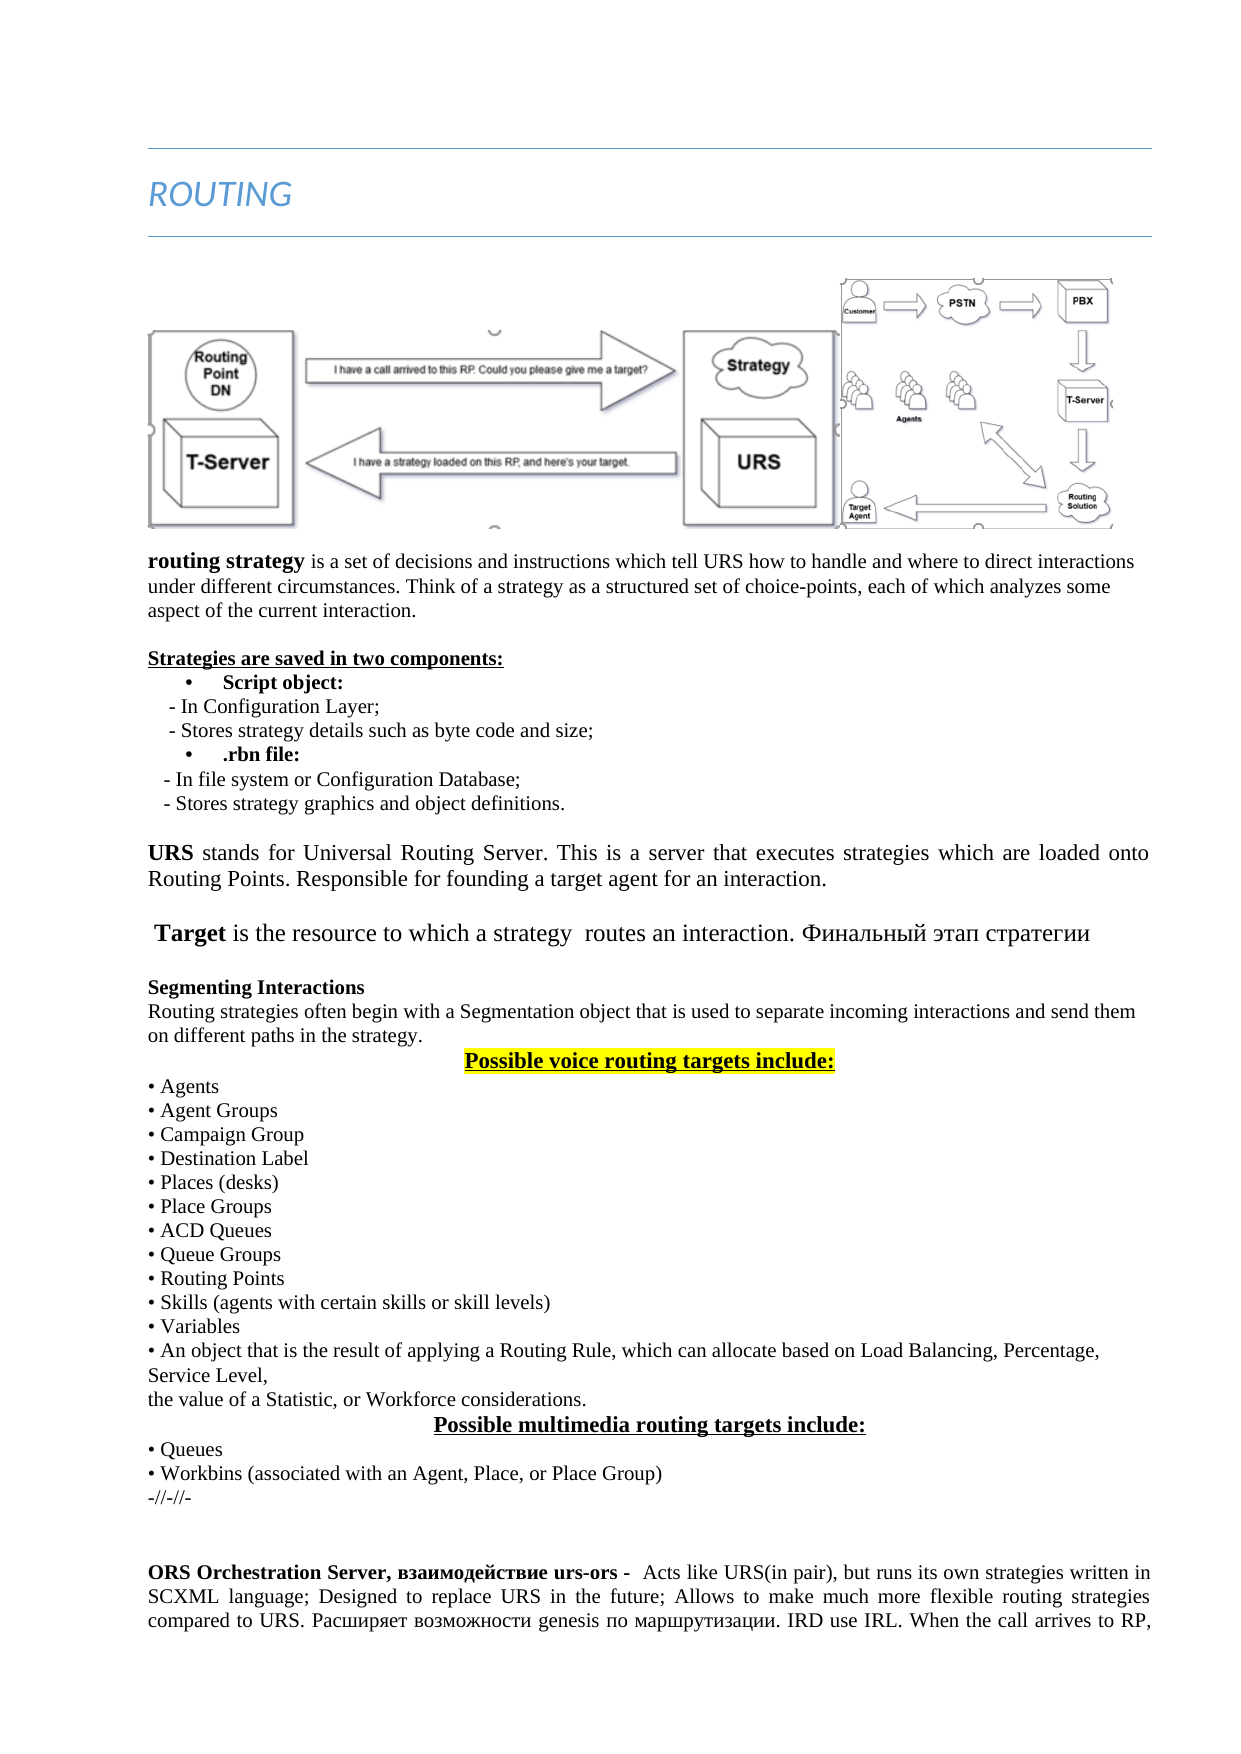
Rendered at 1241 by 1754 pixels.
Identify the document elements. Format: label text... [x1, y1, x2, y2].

subtitle ROUTING [148, 149, 1152, 236]
text • Agent Groups [148, 1098, 1152, 1122]
text Routing strategies often begin with a Segmentation object that is used to separate incoming interactions and send them on different paths in the strategy. [148, 999, 1152, 1047]
text • Destination Label [148, 1146, 1152, 1170]
text - Stores strategy details such as byte code and size; [148, 718, 1152, 742]
text • Variables [148, 1314, 1152, 1338]
text - Stores strategy graphics and object definitions. [148, 791, 1152, 814]
text Target is the resource to which a strategy routes an interaction. Финальный этап стратегии [148, 918, 1152, 946]
text -//-//- [148, 1485, 1152, 1509]
text Possible voice routing targets include: [148, 1047, 1152, 1074]
text • Workbins (associated with an Agent, Place, or Place Group) [148, 1461, 1152, 1485]
text - In Configuration Layer; [148, 694, 1152, 718]
text • Queue Groups [148, 1242, 1152, 1266]
text • Places (desks) [148, 1170, 1152, 1194]
picture [147, 278, 1114, 529]
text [148, 1559, 1152, 1632]
text - In file system or Configuration Database; [148, 766, 1152, 791]
text • An object that is the result of applying a Routing Rule, which can allocate based on Load Balancing, Percentage, Service Level, [148, 1338, 1152, 1387]
text Possible multimedia routing targets include: [148, 1411, 1152, 1437]
text • ACD Queues [148, 1218, 1152, 1242]
text • Skills (agents with certain skills or skill levels) [148, 1290, 1152, 1314]
text • Campaign Group [148, 1122, 1152, 1146]
text • Routing Points [148, 1266, 1152, 1290]
text • Place Groups [148, 1194, 1152, 1218]
text URS stands for Universal Routing Server. This is a server that executes strategies which are loaded onto Routing Points. Responsible for founding a target agent for an interaction. [148, 839, 1152, 891]
list Script object: [185, 670, 1152, 694]
text Segmenting Interactions [148, 975, 1152, 999]
text routing strategy is a set of decisions and instructions which tell URS how to handle and where to direct interactions under different circumstances. Think of a strategy as a structured set of choice-points, each of which analyzes some aspect of the current interaction. [148, 547, 1152, 622]
text the value of a Statistic, or Workforce considerations. [148, 1387, 1152, 1411]
text • Queues [148, 1437, 1152, 1461]
text • Agents [148, 1074, 1152, 1098]
text Strategies are saved in two components: [148, 646, 1152, 670]
list .rbn file: [185, 742, 1152, 766]
